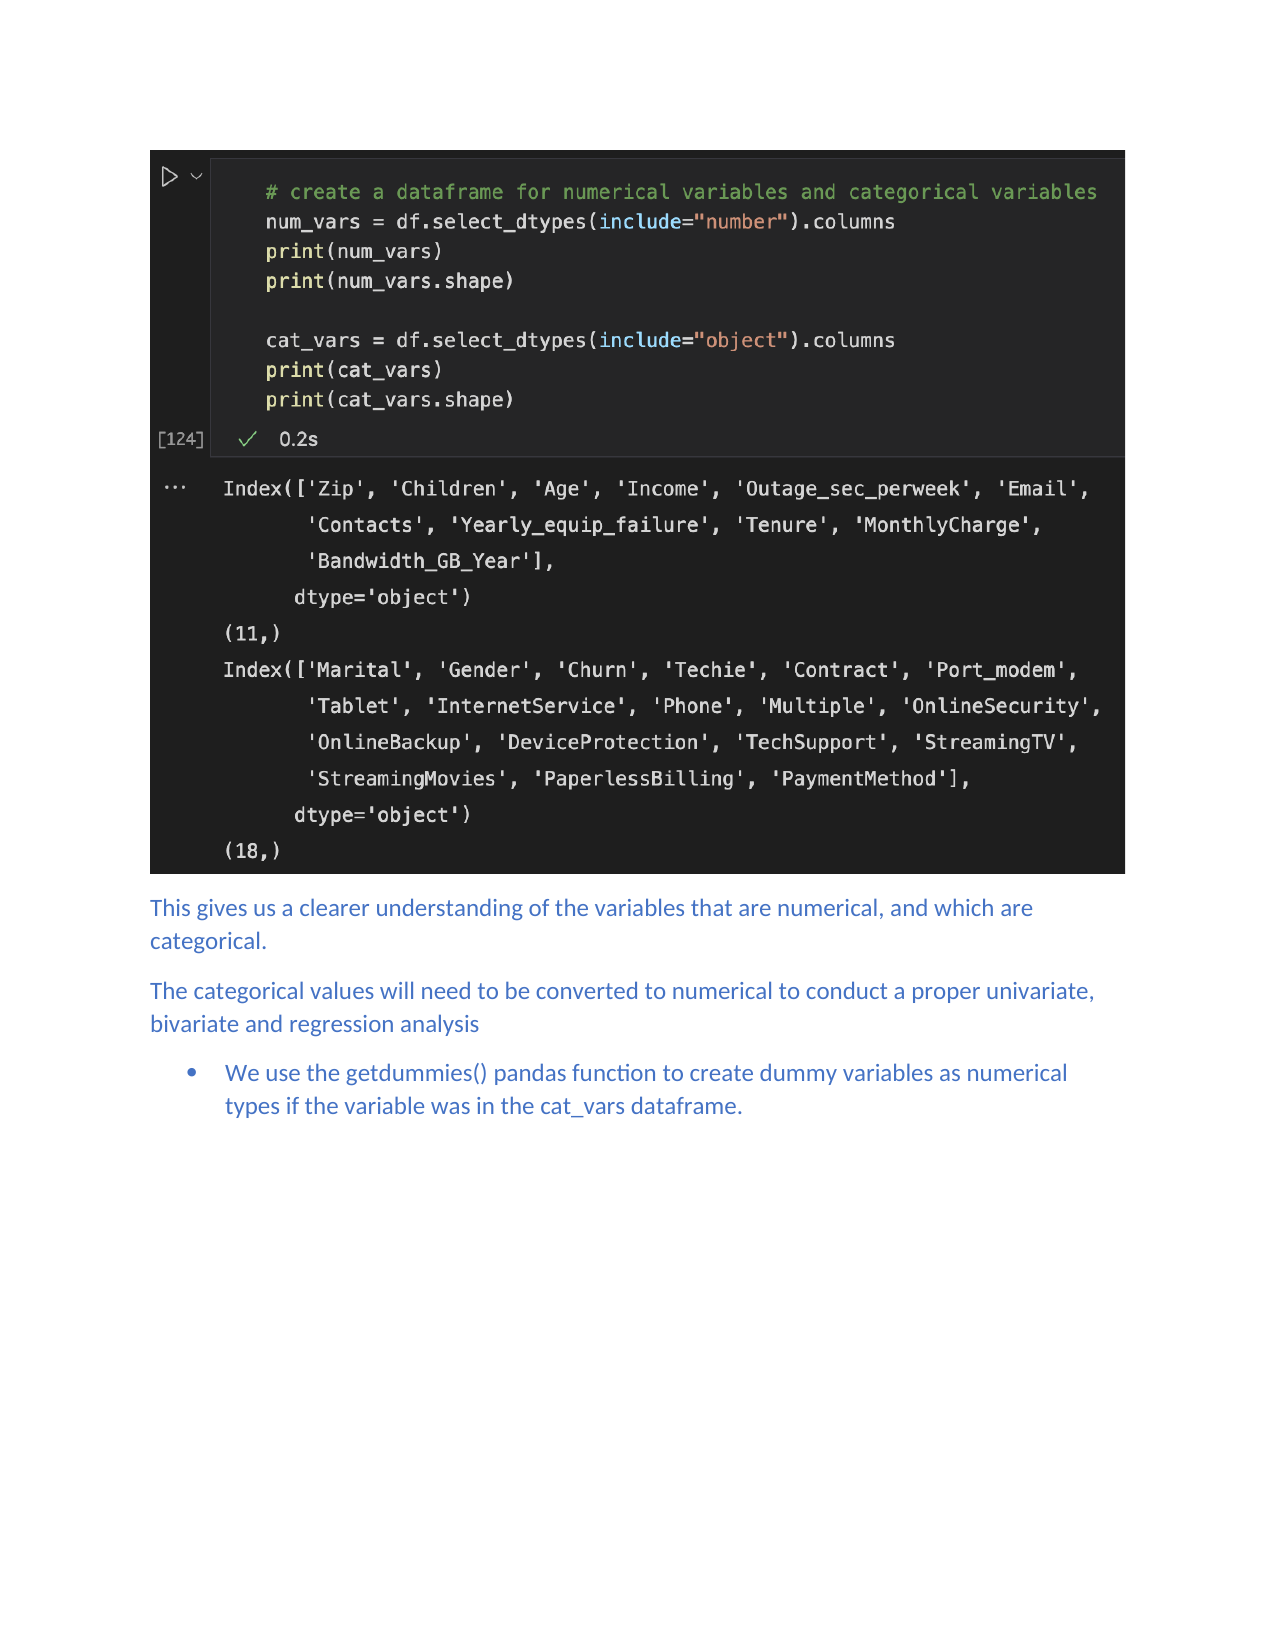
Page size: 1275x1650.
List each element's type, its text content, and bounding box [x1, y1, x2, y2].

picture [150, 150, 1125, 874]
text The categorical values will need to be converted to numerical to conduct a proper univariate, bivariate and regression analysis [150, 975, 1125, 1038]
text This gives us a clearer understanding of the variables that are numerical, and which are categorical. [150, 892, 1125, 956]
list We use the getdummies() pandas function to create dummy variables as numerical types if the variable was in the cat_vars dataframe. [187, 1057, 1125, 1121]
